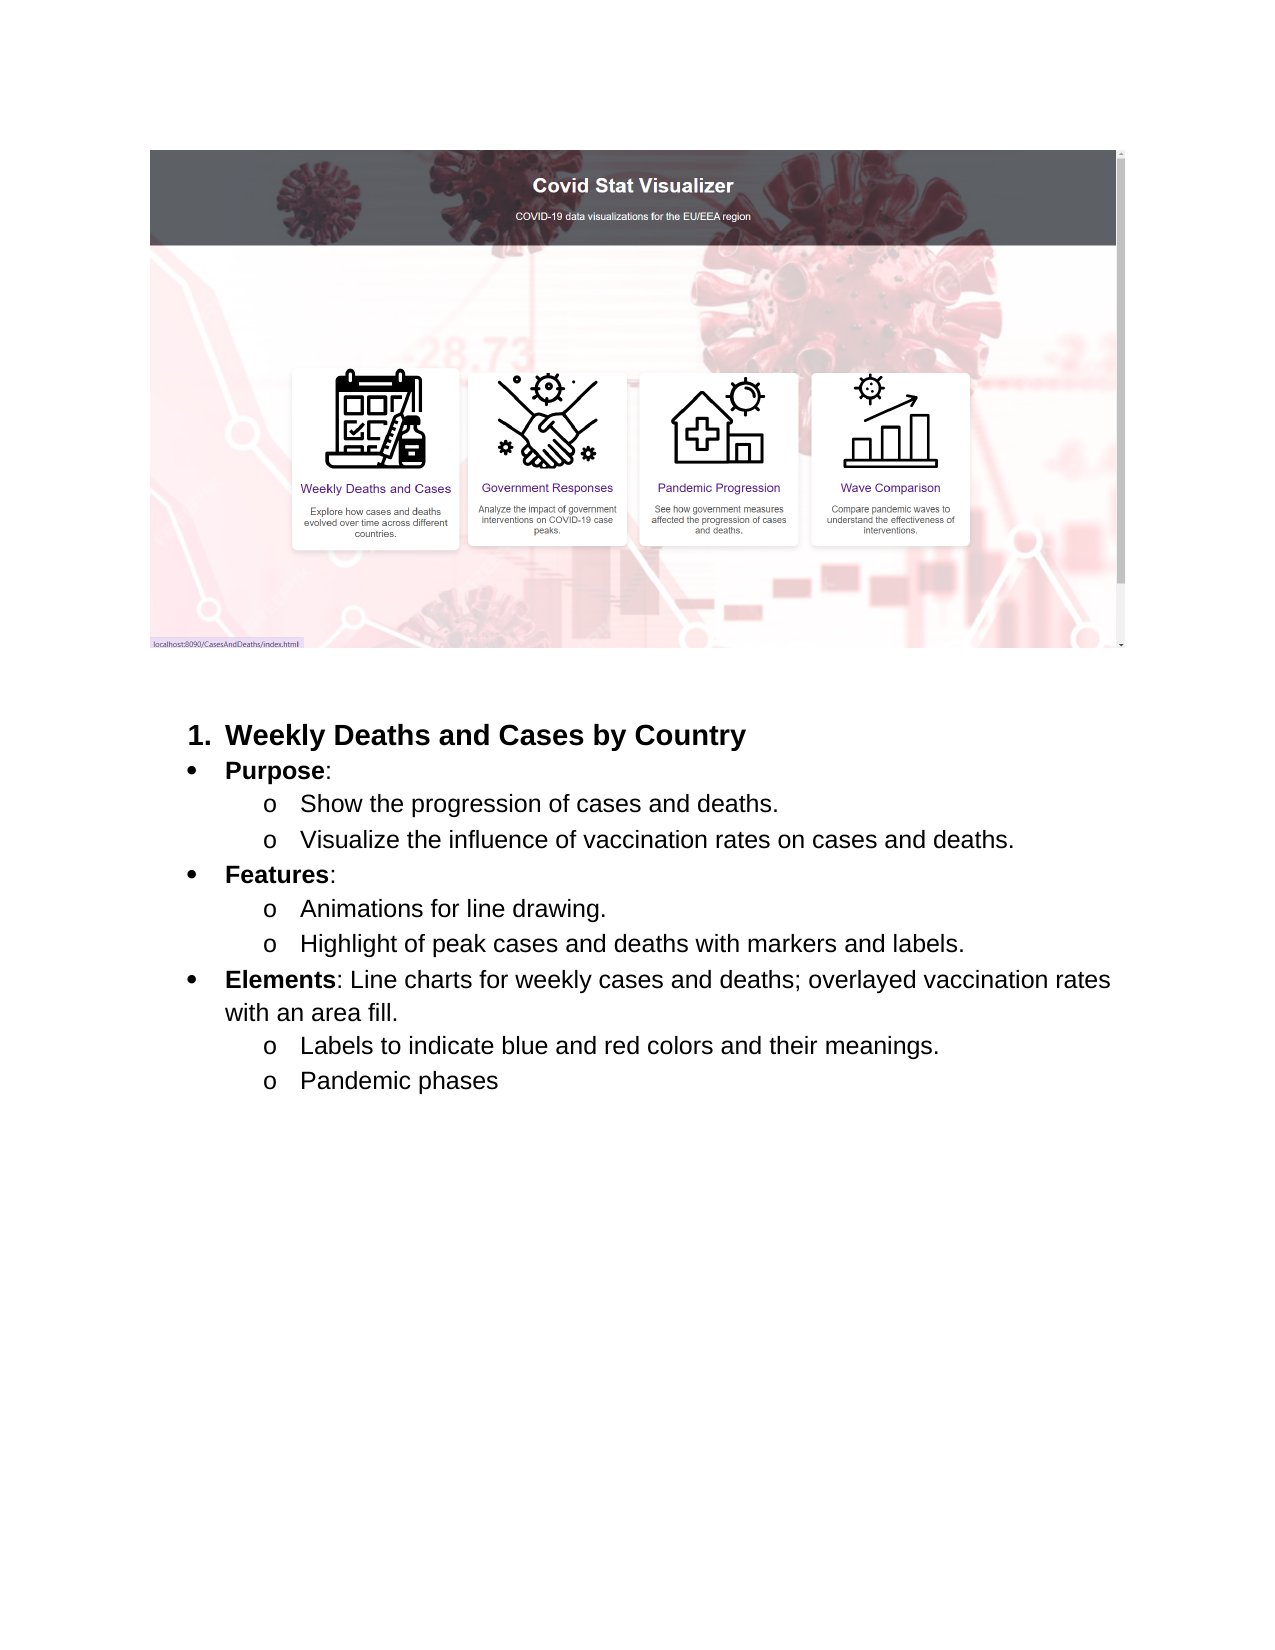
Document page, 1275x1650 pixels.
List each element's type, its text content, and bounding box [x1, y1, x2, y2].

list Weekly Deaths and Cases by Country [187, 718, 1125, 751]
list Elements: Line charts for weekly cases and deaths; overlayed vaccination rates with an area fill. [187, 965, 1125, 1027]
list Animations for line drawing. [262, 894, 1125, 924]
list Features: [187, 861, 1125, 889]
list Visualize the influence of vaccination rates on cases and deaths. [262, 825, 1125, 856]
list Pandemic phases [262, 1066, 1125, 1097]
list Show the progression of cases and deaths. [262, 789, 1125, 820]
picture [150, 150, 1125, 648]
list Highlight of peak cases and deaths with markers and labels. [262, 929, 1125, 960]
list Labels to indicate blue and red colors and their meanings. [262, 1031, 1125, 1062]
list Purpose: [187, 756, 1125, 785]
